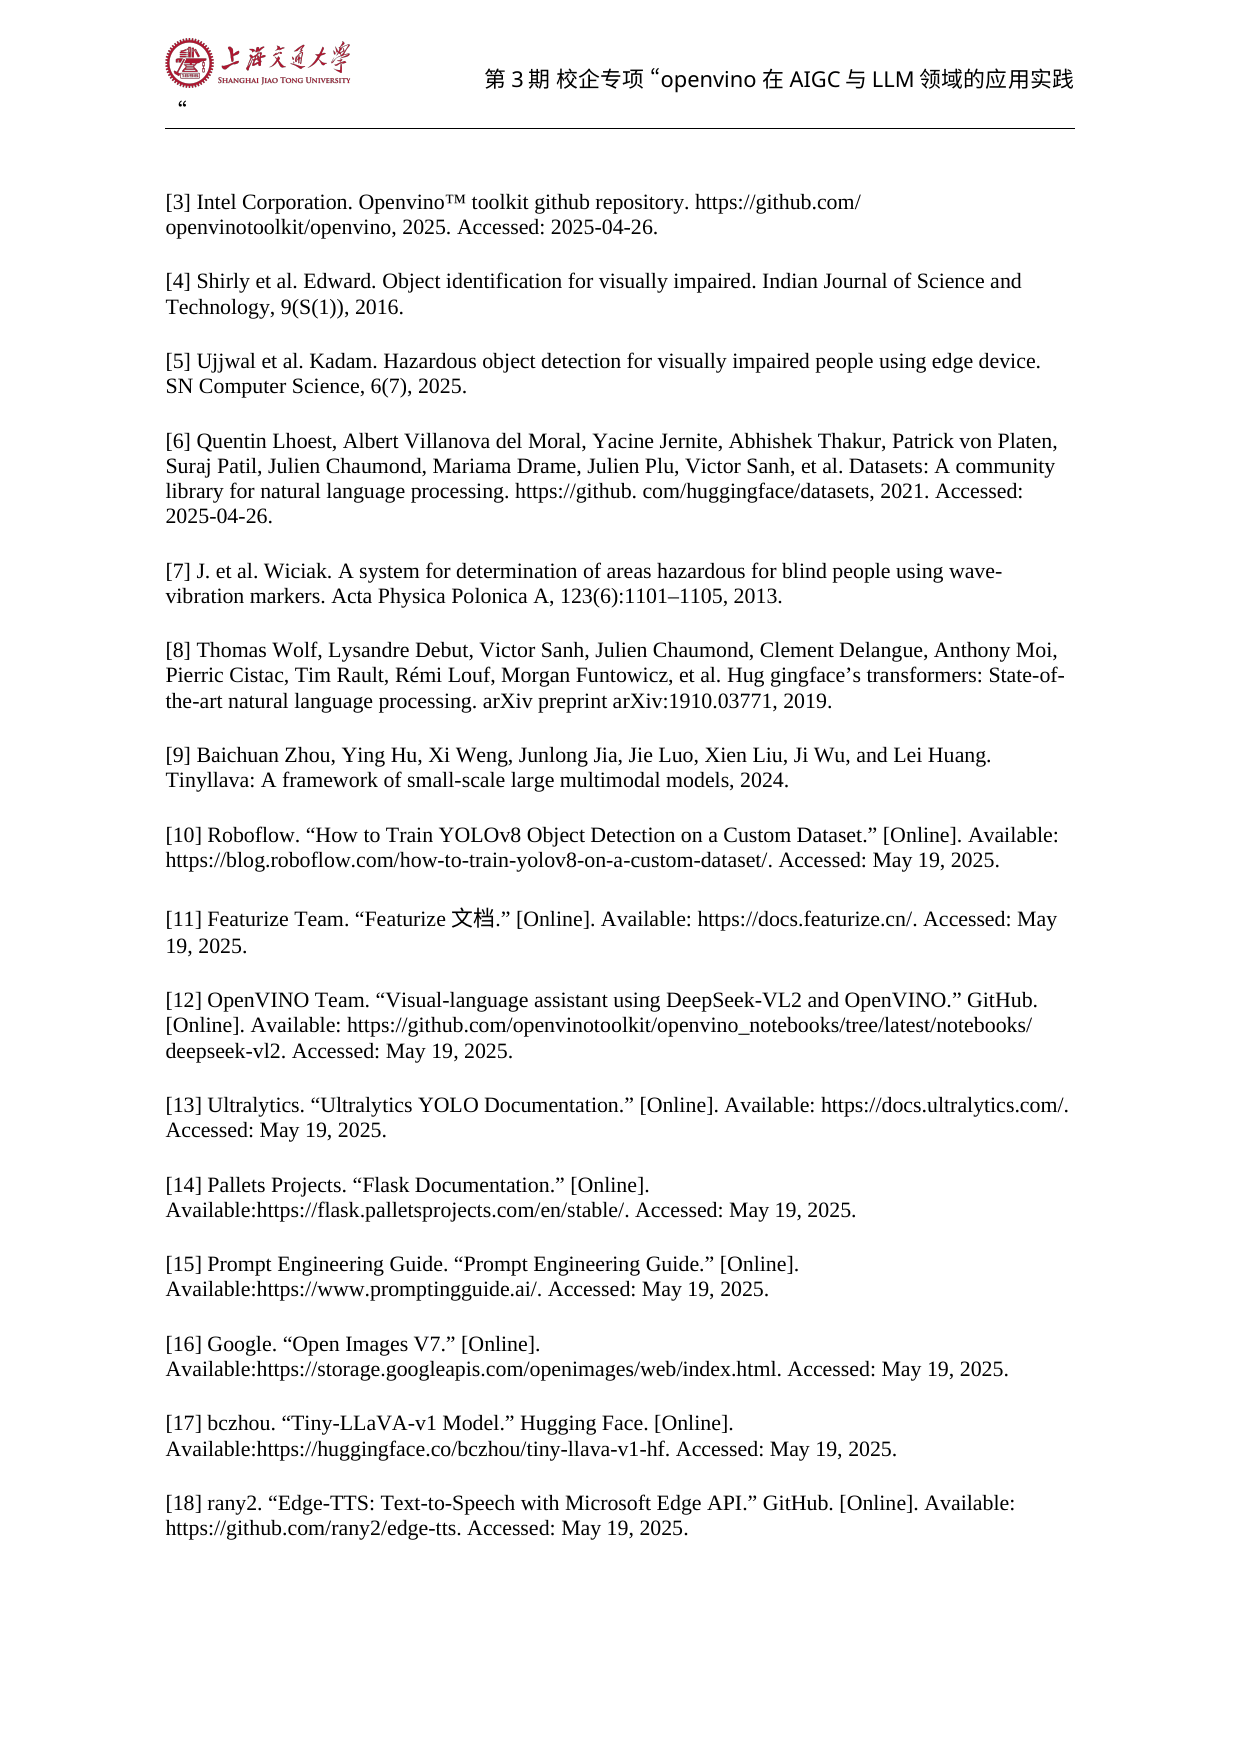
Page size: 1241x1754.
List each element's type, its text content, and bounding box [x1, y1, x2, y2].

text [14] Pallets Projects. “Flask Documentation.” [Online]. Available:https://flask.palletsprojects.com/en/stable/. Accessed: May 19, 2025. [165, 1172, 1075, 1222]
text [12] OpenVINO Team. “Visual-language assistant using DeepSeek-VL2 and OpenVINO.” GitHub. [Online]. Available: https://github.com/openvinotoolkit/openvino_notebooks/tree/latest/notebooks/deepseek-vl2. Accessed: May 19, 2025. [165, 987, 1075, 1063]
text [6] Quentin Lhoest, Albert Villanova del Moral, Yacine Jernite, Abhishek Thakur, Patrick von Platen, Suraj Patil, Julien Chaumond, Mariama Drame, Julien Plu, Victor Sanh, et al. Datasets: A community library for natural language processing. https://github. com/huggingface/datasets, 2021. Accessed: 2025-04-26. [165, 428, 1075, 528]
text [18] rany2. “Edge-TTS: Text-to-Speech with Microsoft Edge API.” GitHub. [Online]. Available: https://github.com/rany2/edge-tts. Accessed: May 19, 2025. [165, 1490, 1075, 1540]
text [4] Shirly et al. Edward. Object identification for visually impaired. Indian Journal of Science and Technology, 9(S(1)), 2016. [165, 268, 1075, 319]
text [8] Thomas Wolf, Lysandre Debut, Victor Sanh, Julien Chaumond, Clement Delangue, Anthony Moi, Pierric Cistac, Tim Rault, Rémi Louf, Morgan Funtowicz, et al. Hug gingface’s transformers: State-of-the-art natural language processing. arXiv preprint arXiv:1910.03771, 2019. [165, 637, 1075, 713]
text [10] Roboflow. “How to Train YOLOv8 Object Detection on a Custom Dataset.” [Online]. Available: https://blog.roboflow.com/how-to-train-yolov8-on-a-custom-dataset/. Accessed: May 19, 2025. [165, 822, 1075, 872]
text [3] Intel Corporation. Openvino™ toolkit github repository. https://github.com/ openvinotoolkit/openvino, 2025. Accessed: 2025-04-26. [165, 189, 1075, 239]
text [9] Baichuan Zhou, Ying Hu, Xi Weng, Junlong Jia, Jie Luo, Xien Liu, Ji Wu, and Lei Huang. Tinyllava: A framework of small-scale large multimodal models, 2024. [165, 742, 1075, 792]
text [16] Google. “Open Images V7.” [Online]. Available:https://storage.googleapis.com/openimages/web/index.html. Accessed: May 19, 2025. [165, 1331, 1075, 1381]
picture [165, 38, 351, 88]
text [7] J. et al. Wiciak. A system for determination of areas hazardous for blind people using wave-vibration markers. Acta Physica Polonica A, 123(6):1101–1105, 2013. [165, 558, 1075, 608]
text [17] bczhou. “Tiny-LLaVA-v1 Model.” Hugging Face. [Online]. Available:https://huggingface.co/bczhou/tiny-llava-v1-hf. Accessed: May 19, 2025. [165, 1410, 1075, 1461]
text [15] Prompt Engineering Guide. “Prompt Engineering Guide.” [Online]. Available:https://www.promptingguide.ai/. Accessed: May 19, 2025. [165, 1251, 1075, 1302]
text [13] Ultralytics. “Ultralytics YOLO Documentation.” [Online]. Available: https://docs.ultralytics.com/. Accessed: May 19, 2025. [165, 1092, 1075, 1142]
text [11] Featurize Team. “Featurize 文档.” [Online]. Available: https://docs.featurize.cn/. Accessed: May 19, 2025. [165, 901, 1075, 958]
text [5] Ujjwal et al. Kadam. Hazardous object detection for visually impaired people using edge device. SN Computer Science, 6(7), 2025. [165, 348, 1075, 398]
